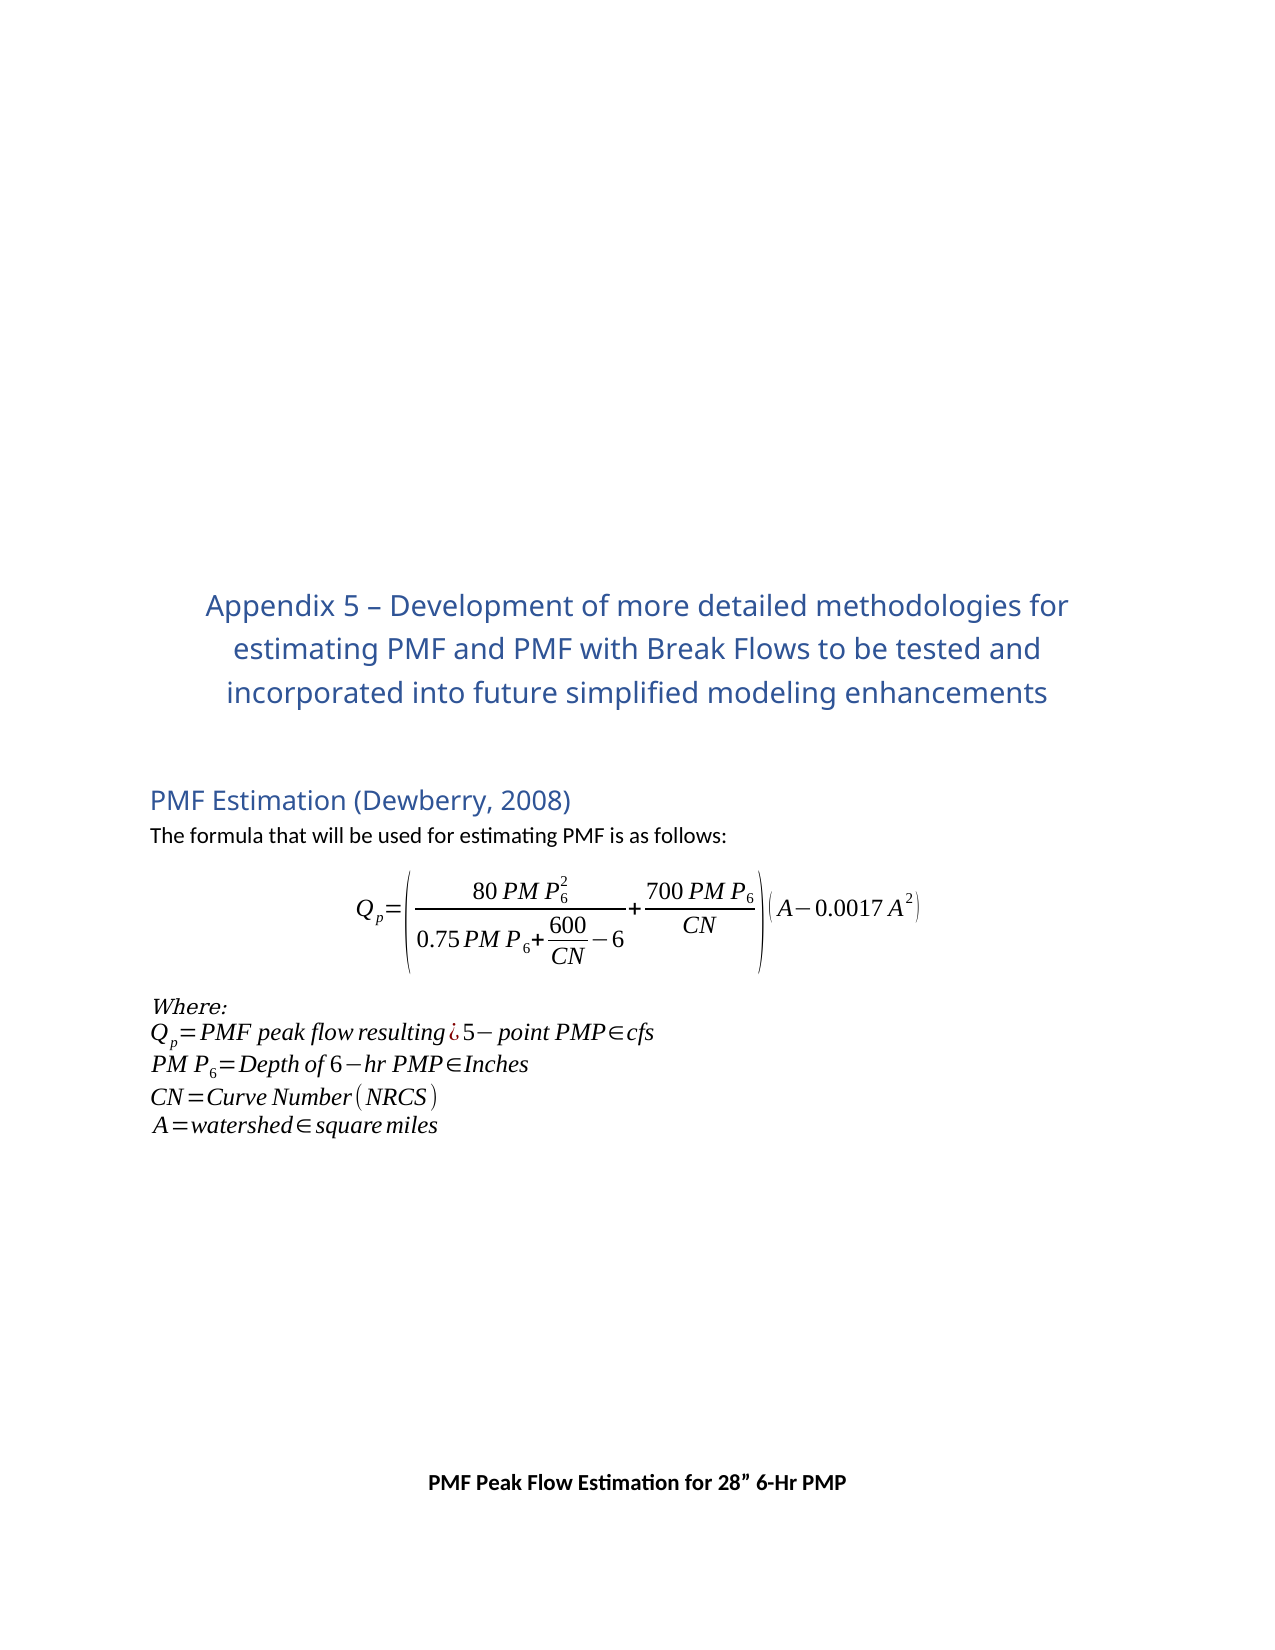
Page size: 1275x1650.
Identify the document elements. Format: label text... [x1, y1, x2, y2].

subtitle PMF Estimation (Dewberry, 2008) [149, 781, 1125, 818]
text PMF Peak Flow Estimation for 28” 6-Hr PMP [150, 1468, 1125, 1496]
text Where: [150, 994, 1125, 1019]
text The formula that will be used for estimating PMF is as follows: [150, 821, 1125, 849]
subtitle Appendix 5 – Development of more detailed methodologies for estimating PMF and PMF with Break Flows to be tested and incorporated into future simplified modeling enhancements [150, 585, 1125, 712]
